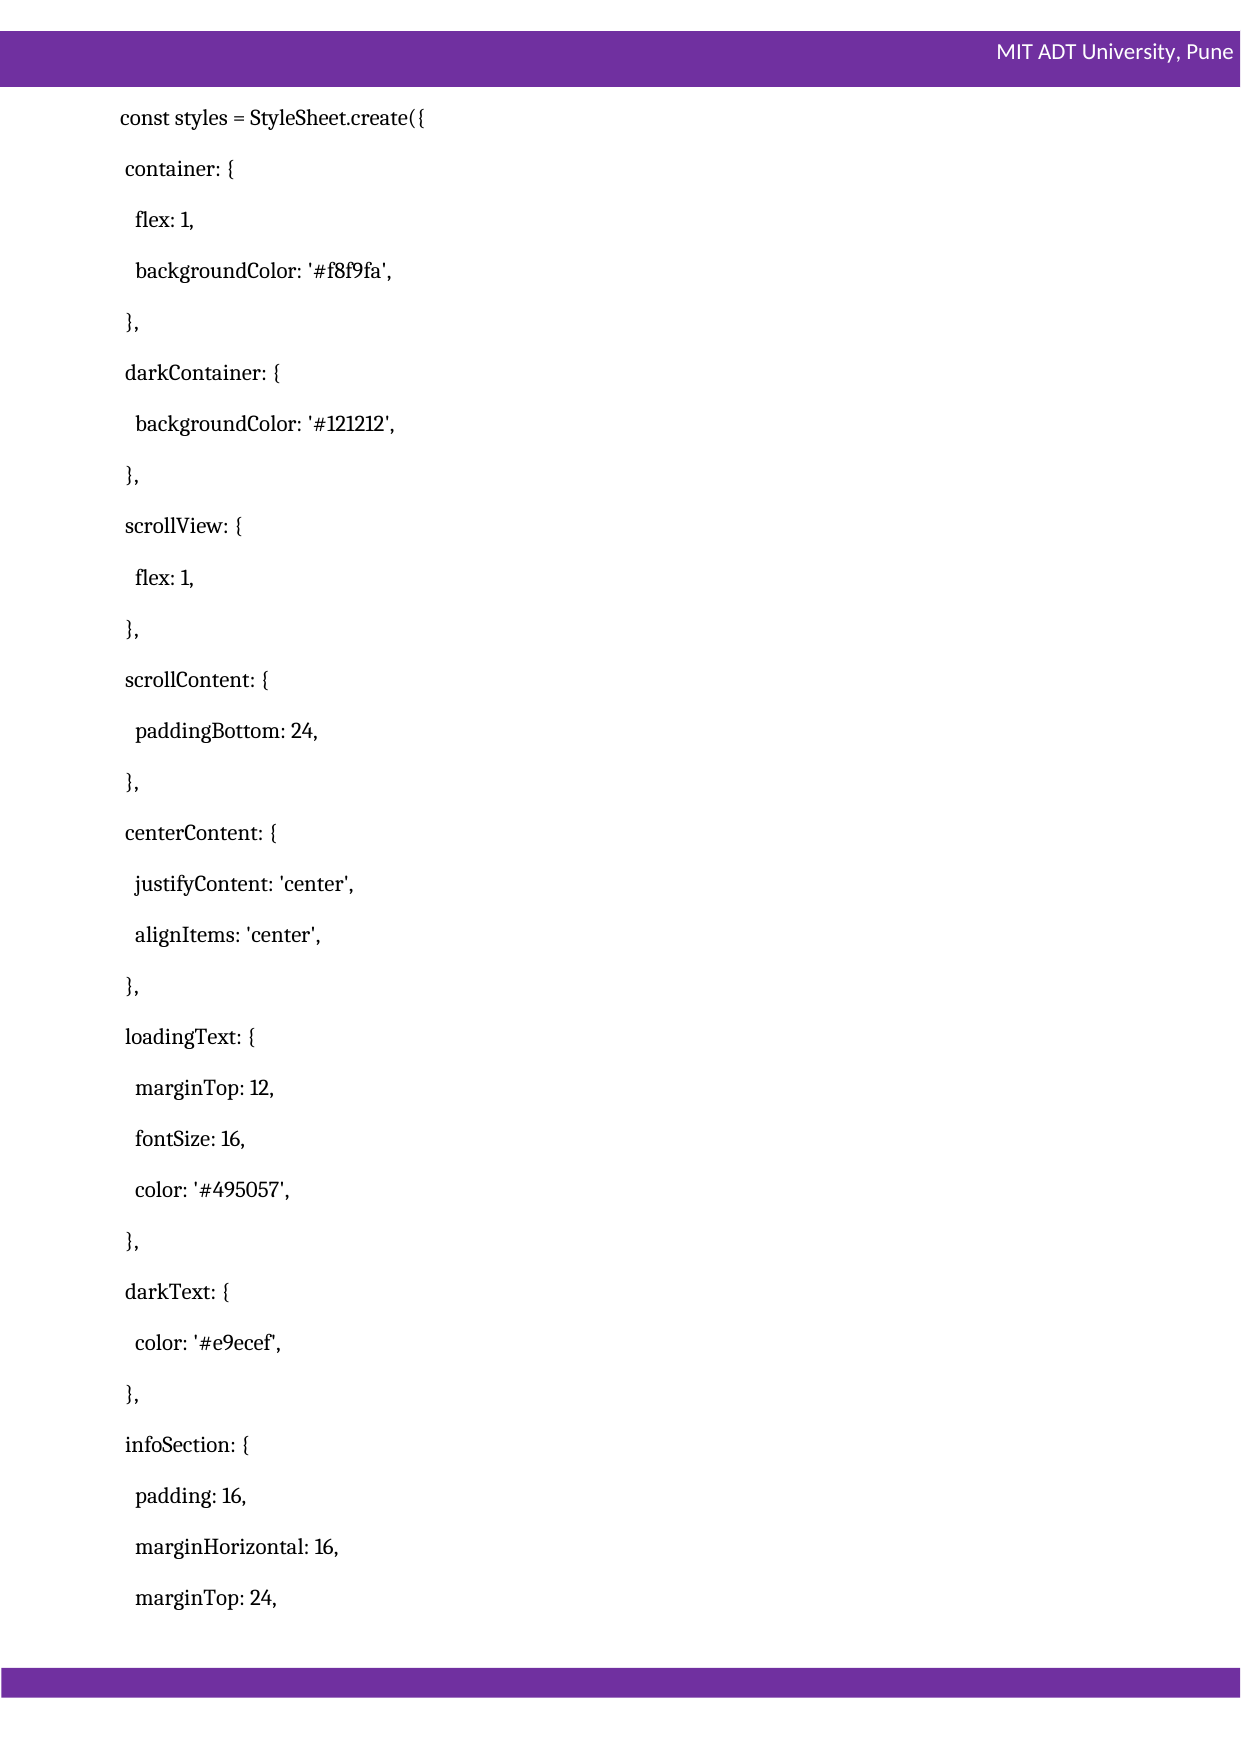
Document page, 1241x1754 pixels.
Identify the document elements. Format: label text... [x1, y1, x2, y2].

text marginTop: 12, [120, 1075, 1195, 1101]
text flex: 1, [120, 207, 1195, 233]
text alignItems: 'center', [120, 922, 1195, 948]
text infoSection: { [120, 1432, 1195, 1458]
text fontSize: 16, [120, 1126, 1195, 1152]
text padding: 16, [120, 1483, 1195, 1509]
text container: { [120, 156, 1195, 182]
text marginHorizontal: 16, [120, 1534, 1195, 1561]
text flex: 1, [120, 564, 1195, 591]
text marginTop: 24, [120, 1585, 1195, 1612]
text backgroundColor: '#f8f9fa', [120, 258, 1195, 284]
text loadingText: { [120, 1024, 1195, 1050]
text scrollView: { [120, 513, 1195, 540]
text }, [120, 768, 1195, 795]
text color: '#e9ecef', [120, 1330, 1195, 1356]
text darkContainer: { [120, 360, 1195, 387]
text }, [120, 1381, 1195, 1407]
text scrollContent: { [120, 666, 1195, 693]
text centerContent: { [120, 819, 1195, 846]
text }, [120, 309, 1195, 336]
text justifyContent: 'center', [120, 871, 1195, 897]
text }, [120, 462, 1195, 489]
text const styles = StyleSheet.create({ [120, 105, 1195, 131]
text }, [120, 1228, 1195, 1254]
text }, [120, 615, 1195, 642]
text }, [120, 973, 1195, 999]
text color: '#495057', [120, 1177, 1195, 1203]
text darkText: { [120, 1279, 1195, 1305]
text paddingBottom: 24, [120, 717, 1195, 744]
text backgroundColor: '#121212', [120, 411, 1195, 438]
